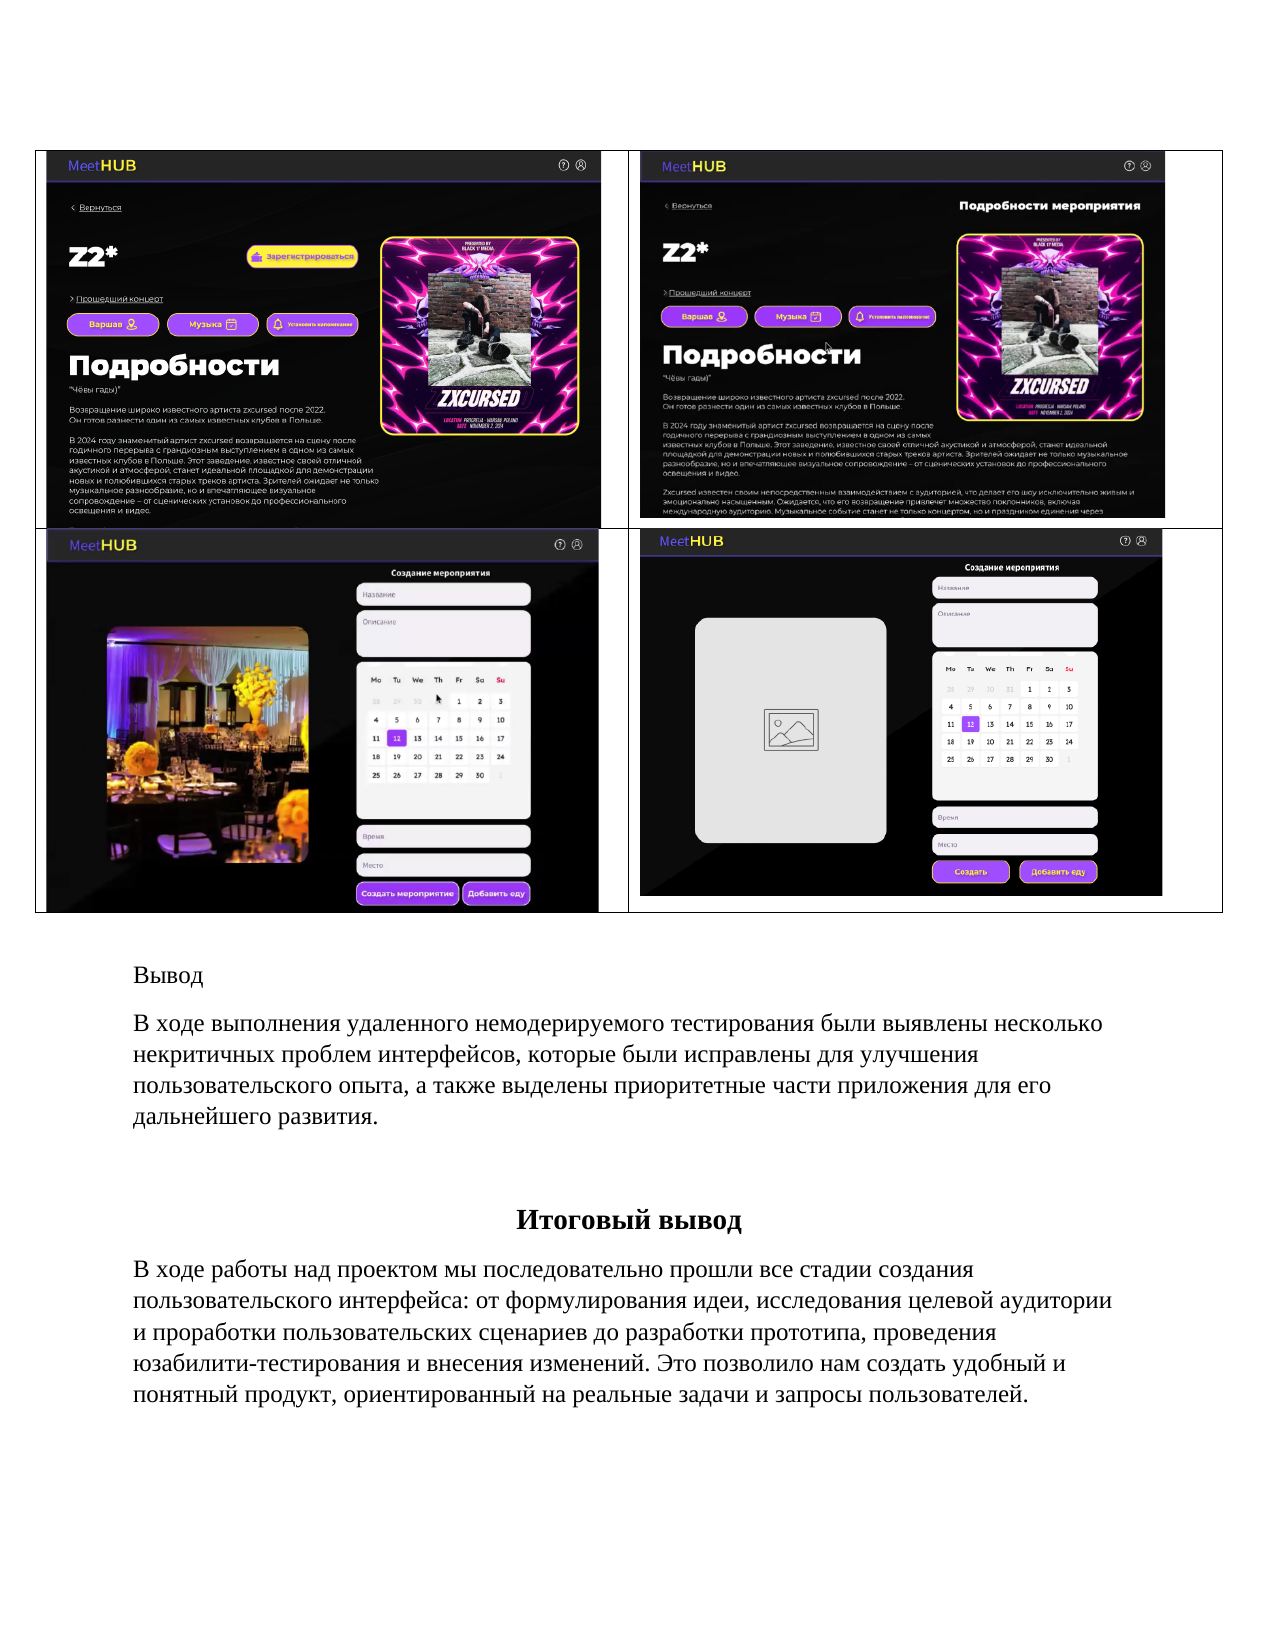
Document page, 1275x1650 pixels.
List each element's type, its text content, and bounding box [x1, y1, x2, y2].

text Итоговый вывод [133, 1202, 1125, 1235]
picture [640, 528, 1163, 896]
text Вывод [133, 960, 1125, 989]
text В ходе выполнения удаленного немодерируемого тестирования были выявлены несколько некритичных проблем интерфейсов, которые были исправлены для улучшения пользовательского опыта, а также выделены приоритетные части приложения для его дальнейшего развития. [133, 1008, 1125, 1130]
table_cell [36, 529, 46, 912]
text В ходе работы над проектом мы последовательно прошли все стадии создания пользовательского интерфейса: от формулирования идеи, исследования целевой аудитории и проработки пользовательских сценариев до разработки прототипа, проведения юзабилити-тестирования и внесения изменений. Это позволило нам создать удобный и понятный продукт, ориентированный на реальные задачи и запросы пользователей. [133, 1254, 1125, 1407]
picture [640, 151, 1166, 518]
table_cell [36, 151, 46, 528]
table_cell [602, 151, 628, 528]
table_cell [629, 529, 1222, 912]
table_cell [629, 151, 1222, 528]
picture [46, 151, 602, 912]
table_cell [599, 529, 628, 912]
